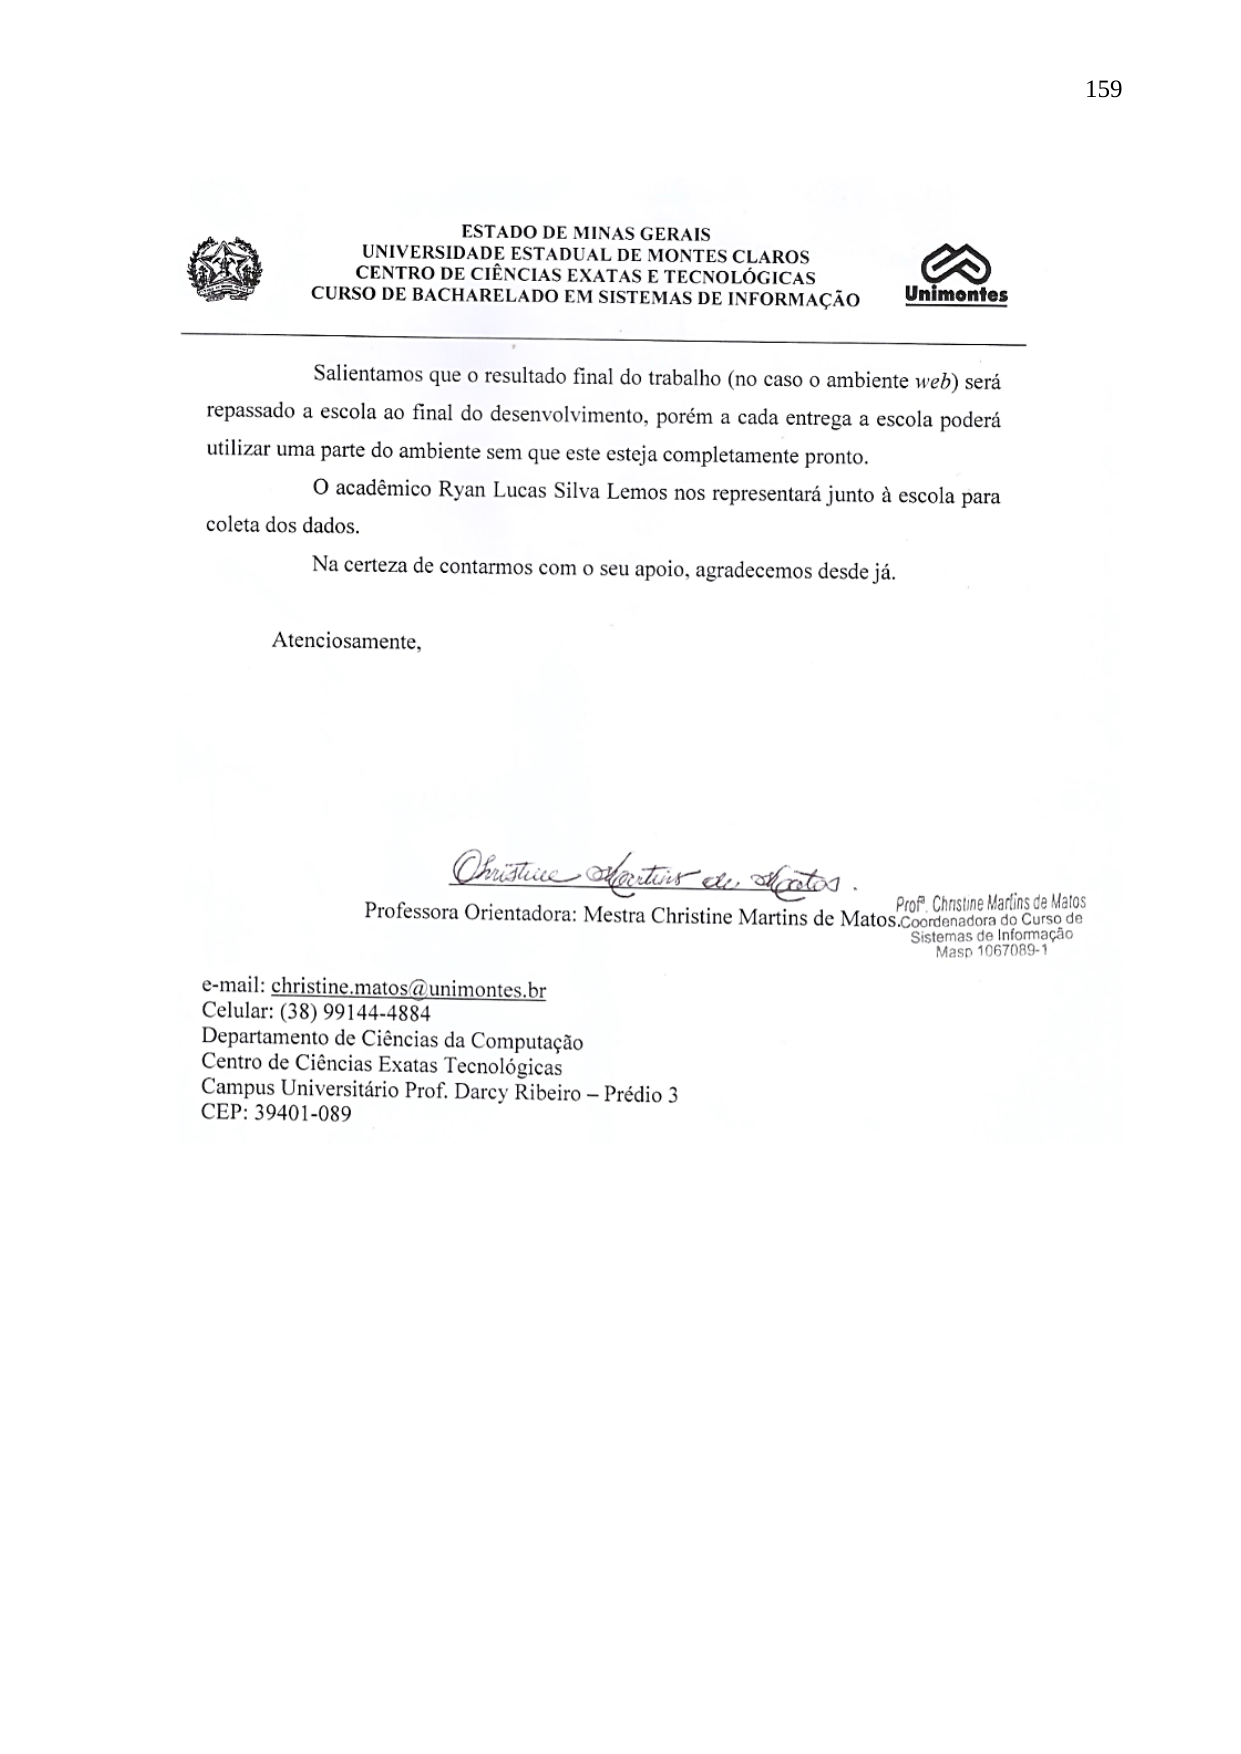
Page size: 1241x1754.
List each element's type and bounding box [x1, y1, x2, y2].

picture [177, 177, 1123, 1156]
